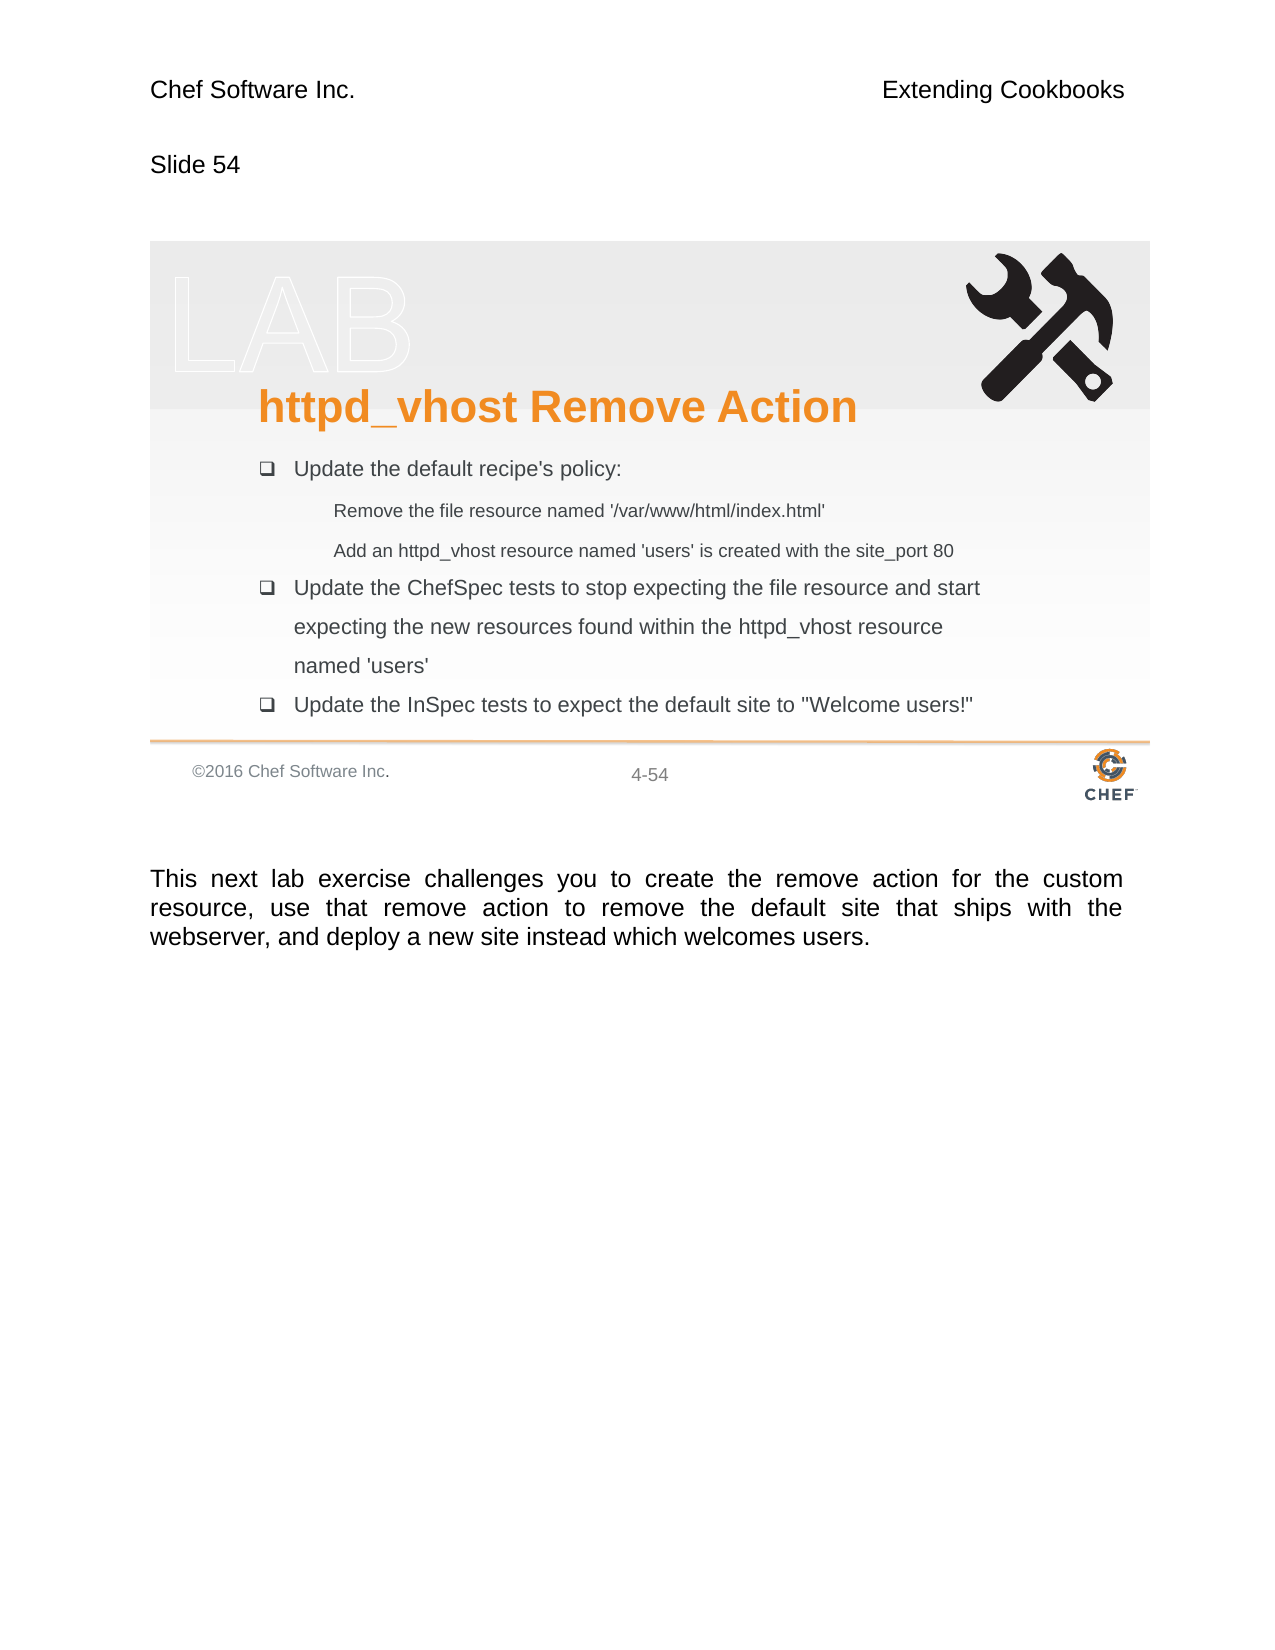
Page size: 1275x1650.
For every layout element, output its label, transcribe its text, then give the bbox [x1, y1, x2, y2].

text Slide 54 [150, 150, 1125, 179]
text This next lab exercise challenges you to create the remove action for the custom resource, use that remove action to remove the default site that ships with the webserver, and deploy a new site instead which welcomes users. [150, 864, 1125, 950]
